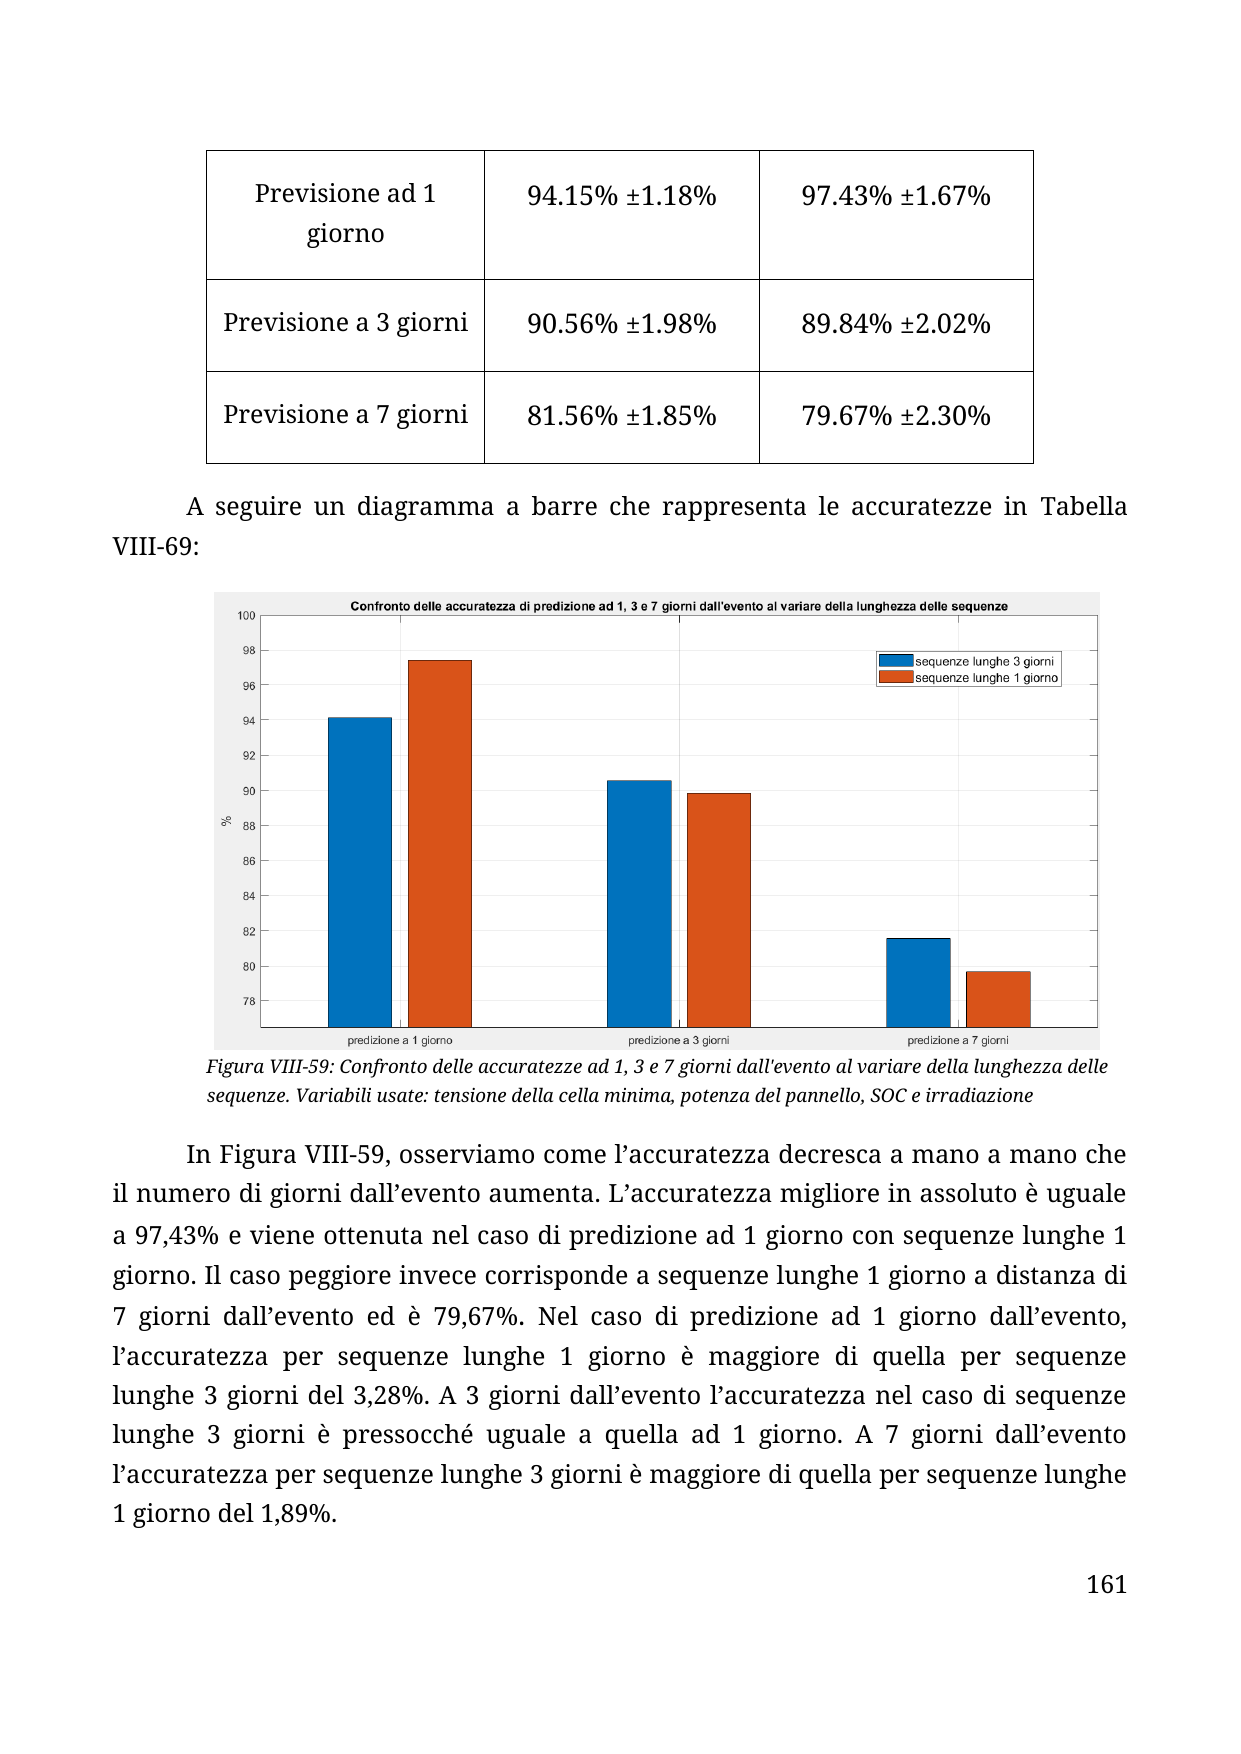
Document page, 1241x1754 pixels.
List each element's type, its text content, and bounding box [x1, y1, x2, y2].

table_cell 89.84% ±2.02% [760, 280, 1033, 371]
table_cell 90.56% ±1.98% [485, 280, 759, 371]
table_cell Previsione ad 1 giorno [207, 151, 484, 278]
table_cell Previsione a 3 giorni [207, 280, 484, 371]
table_cell 81.56% ±1.85% [485, 372, 759, 463]
table_cell 94.15% ±1.18% [485, 151, 759, 278]
table_cell 79.67% ±2.30% [760, 372, 1033, 463]
table_cell 97.43% ±1.67% [760, 151, 1033, 278]
table_cell Previsione a 7 giorni [207, 372, 484, 463]
picture [214, 592, 1100, 1050]
